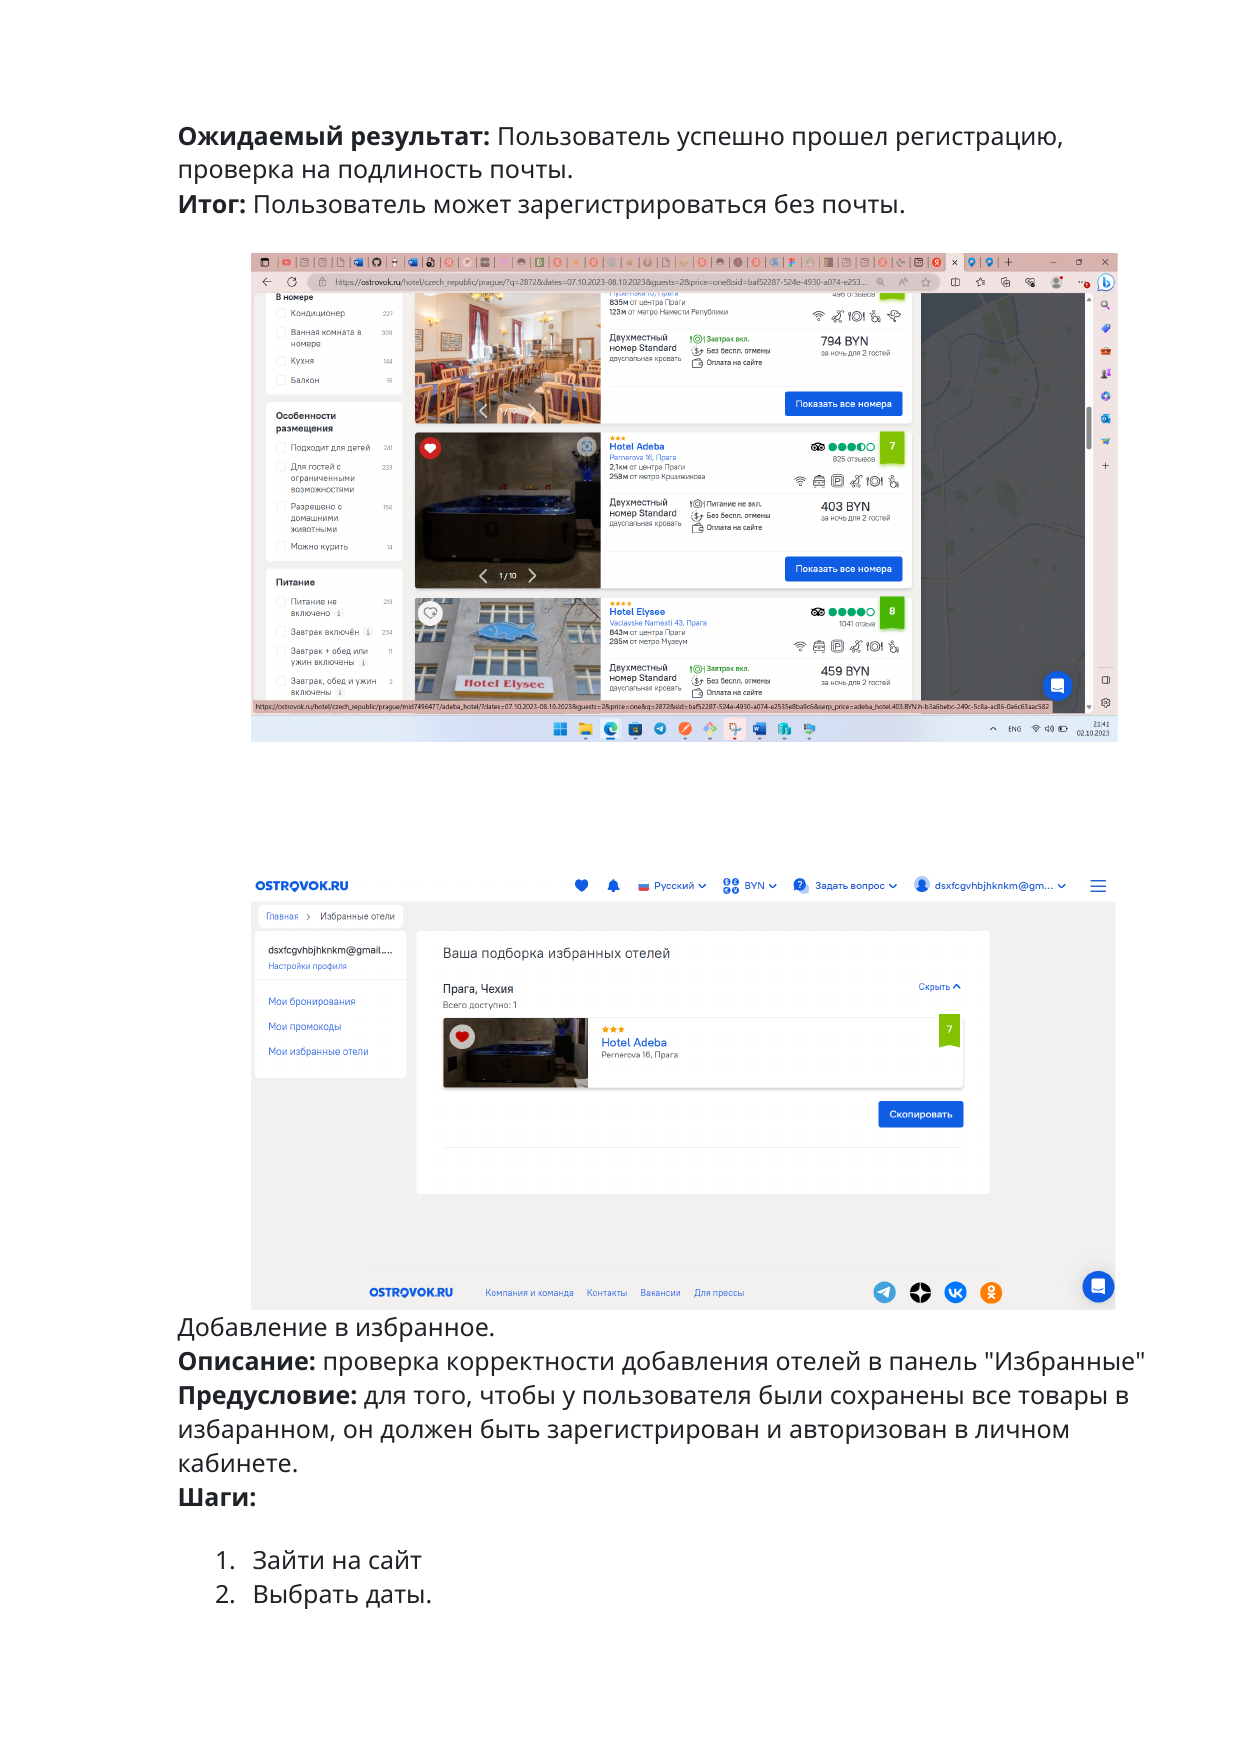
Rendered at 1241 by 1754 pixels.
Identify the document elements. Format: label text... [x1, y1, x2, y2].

picture [251, 253, 1118, 742]
list Выбрать даты. [215, 1577, 1152, 1611]
list Зайти на сайт [215, 1543, 1152, 1577]
text Ожидаемый результат: Пользователь успешно прошел регистрацию, проверка на подлиность почты. [177, 118, 1152, 186]
text Итог: Пользователь может зарегистрироваться без почты. [177, 186, 1152, 220]
picture [251, 875, 1116, 1310]
